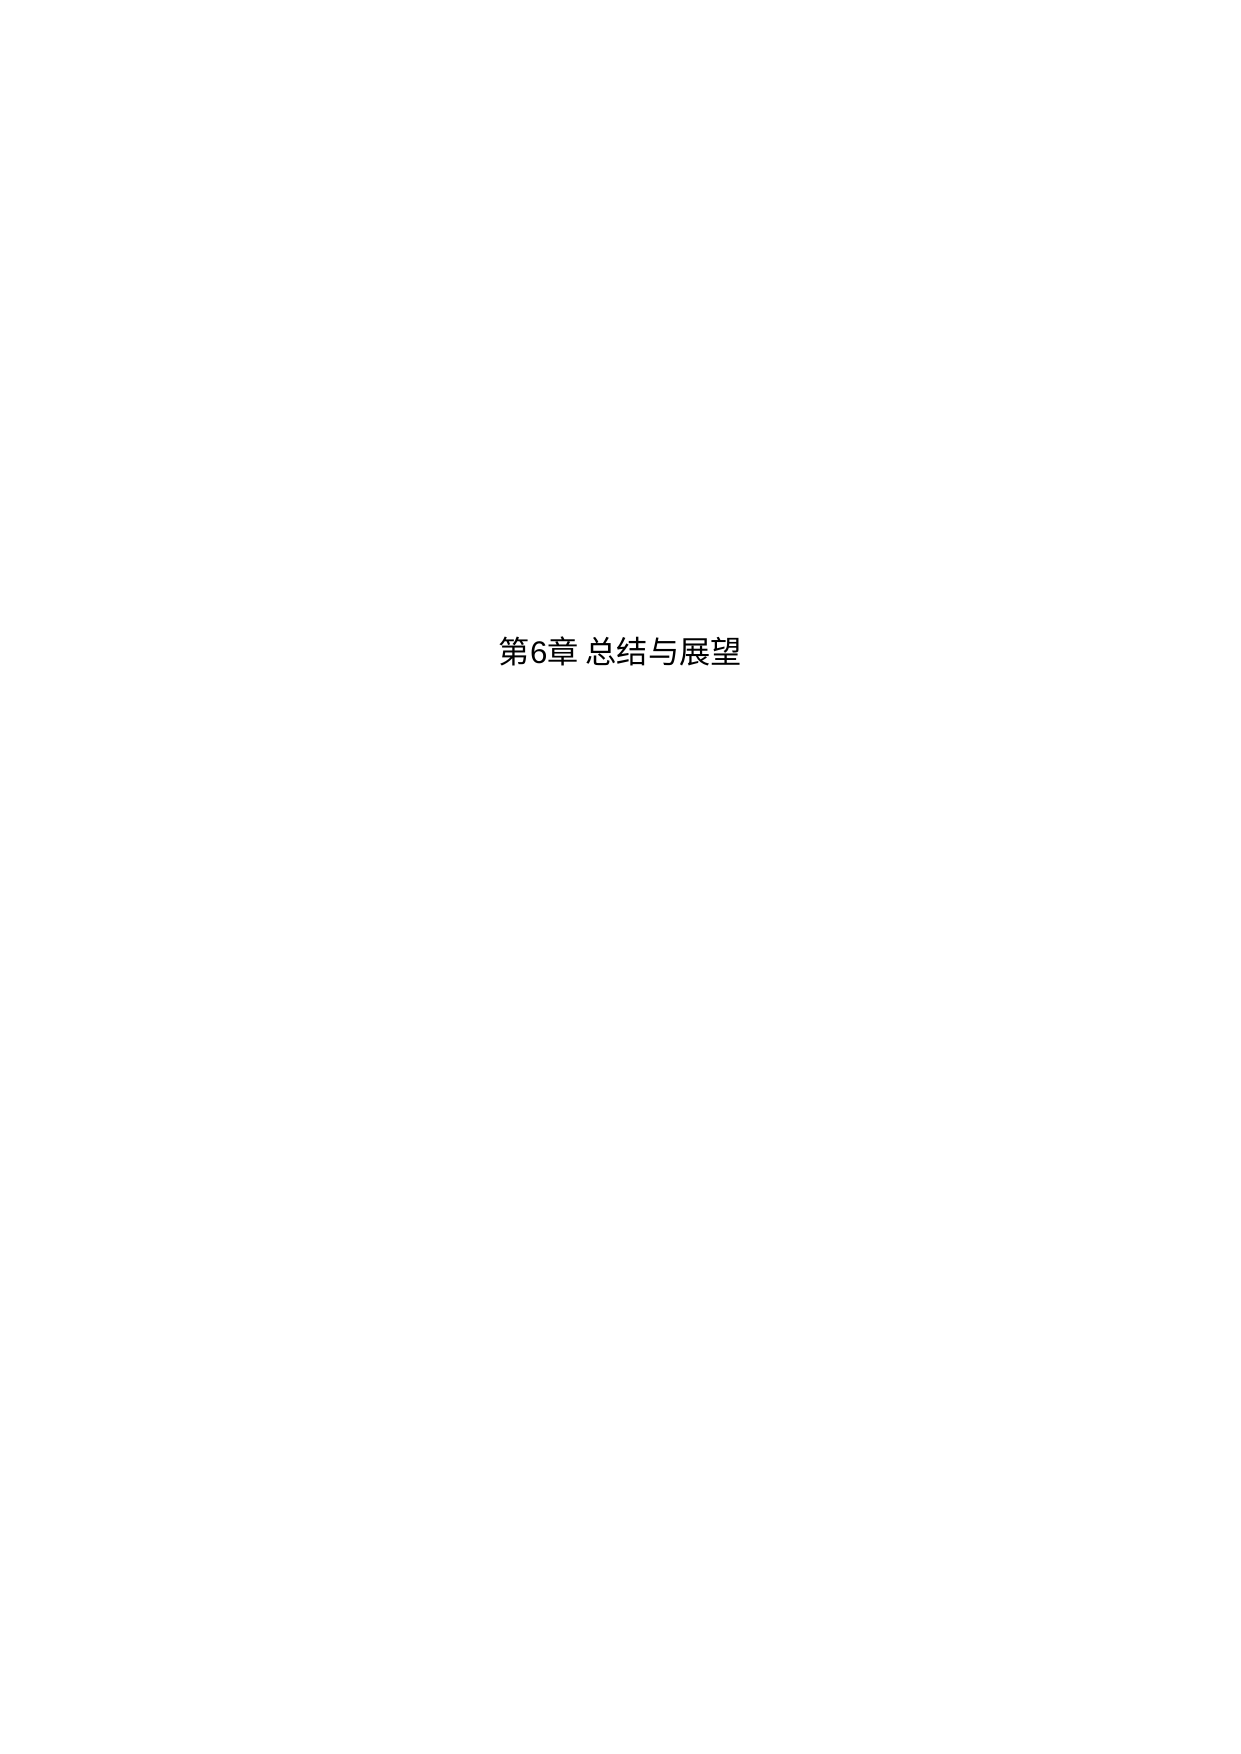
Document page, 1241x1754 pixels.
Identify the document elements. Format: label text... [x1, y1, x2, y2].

list 总结与展望 [187, 617, 1053, 682]
